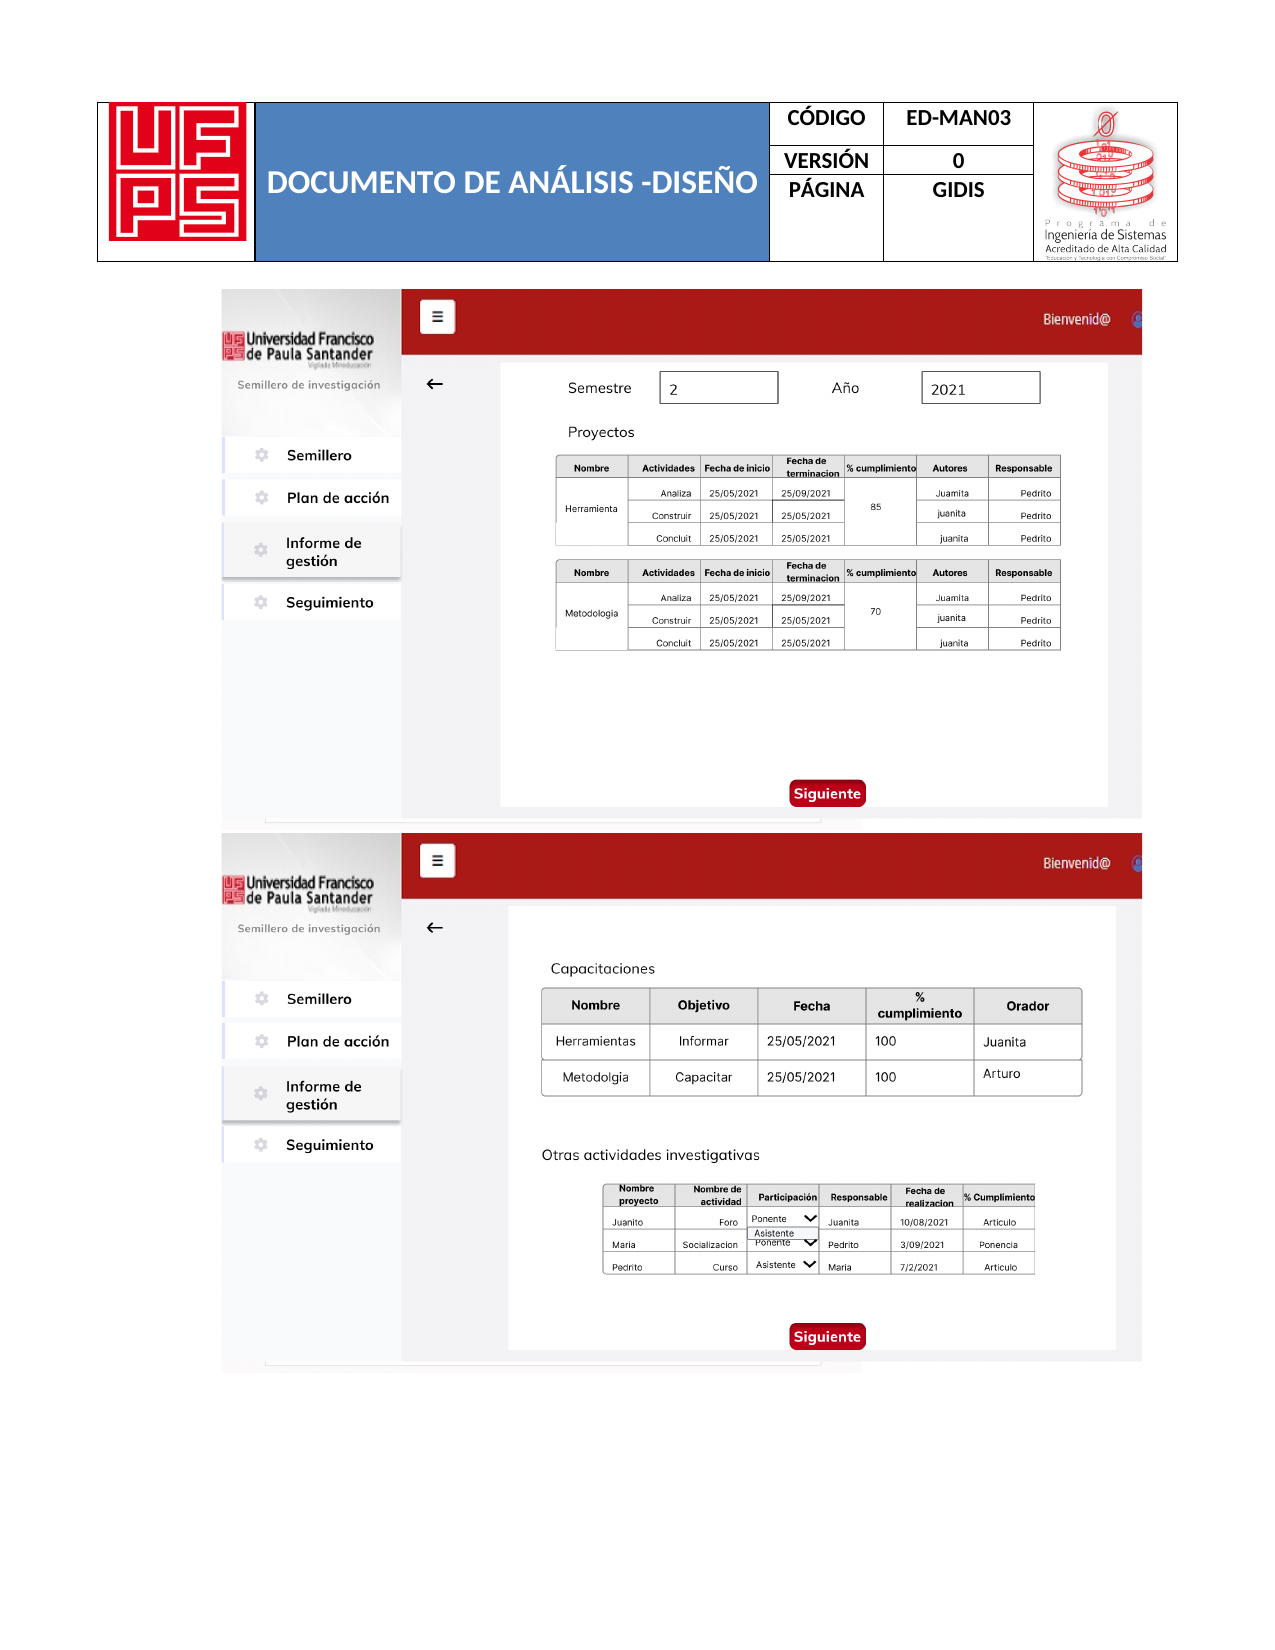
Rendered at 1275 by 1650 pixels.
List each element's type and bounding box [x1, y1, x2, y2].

picture [221, 289, 1143, 830]
picture [1045, 102, 1166, 261]
picture [221, 833, 1143, 1373]
picture [108, 102, 247, 241]
